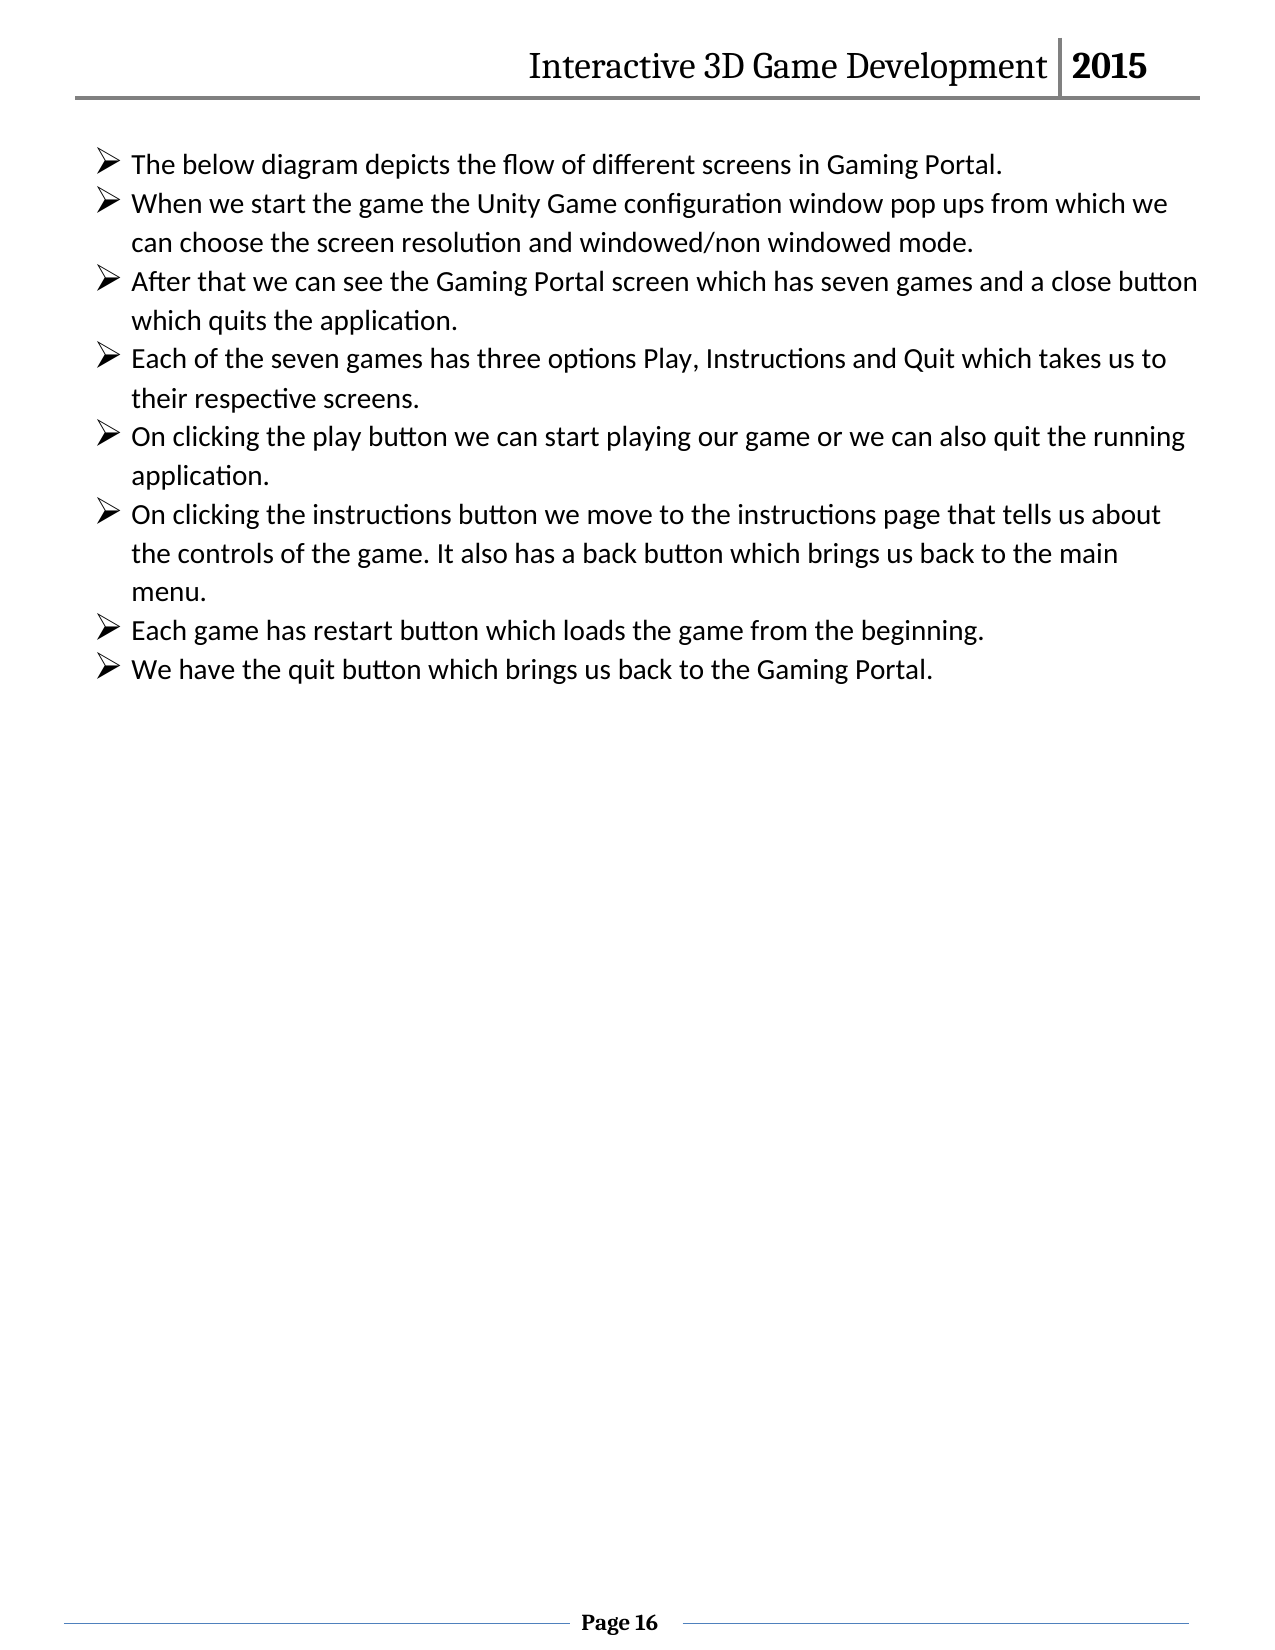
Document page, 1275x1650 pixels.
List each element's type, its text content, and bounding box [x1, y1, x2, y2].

list We have the quit button which brings us back to the Gaming Portal. [94, 651, 1200, 687]
list When we start the game the Unity Game configuration window pop ups from which we can choose the screen resolution and windowed/non windowed mode. [94, 185, 1200, 260]
list On clicking the instructions button we move to the instructions page that tells us about the controls of the game. It also has a back button which brings us back to the main menu. [94, 496, 1200, 609]
list Each of the seven games has three options Play, Instructions and Quit which takes us to their respective screens. [94, 341, 1200, 415]
list Each game has restart button which loads the game from the beginning. [94, 612, 1200, 648]
list After that we can see the Gaming Portal screen which has seven games and a close button which quits the application. [94, 263, 1200, 338]
list On clicking the play button we can start playing our game or we can also quit the running application. [94, 418, 1200, 493]
list The below diagram depicts the flow of different screens in Gaming Portal. [94, 146, 1200, 182]
